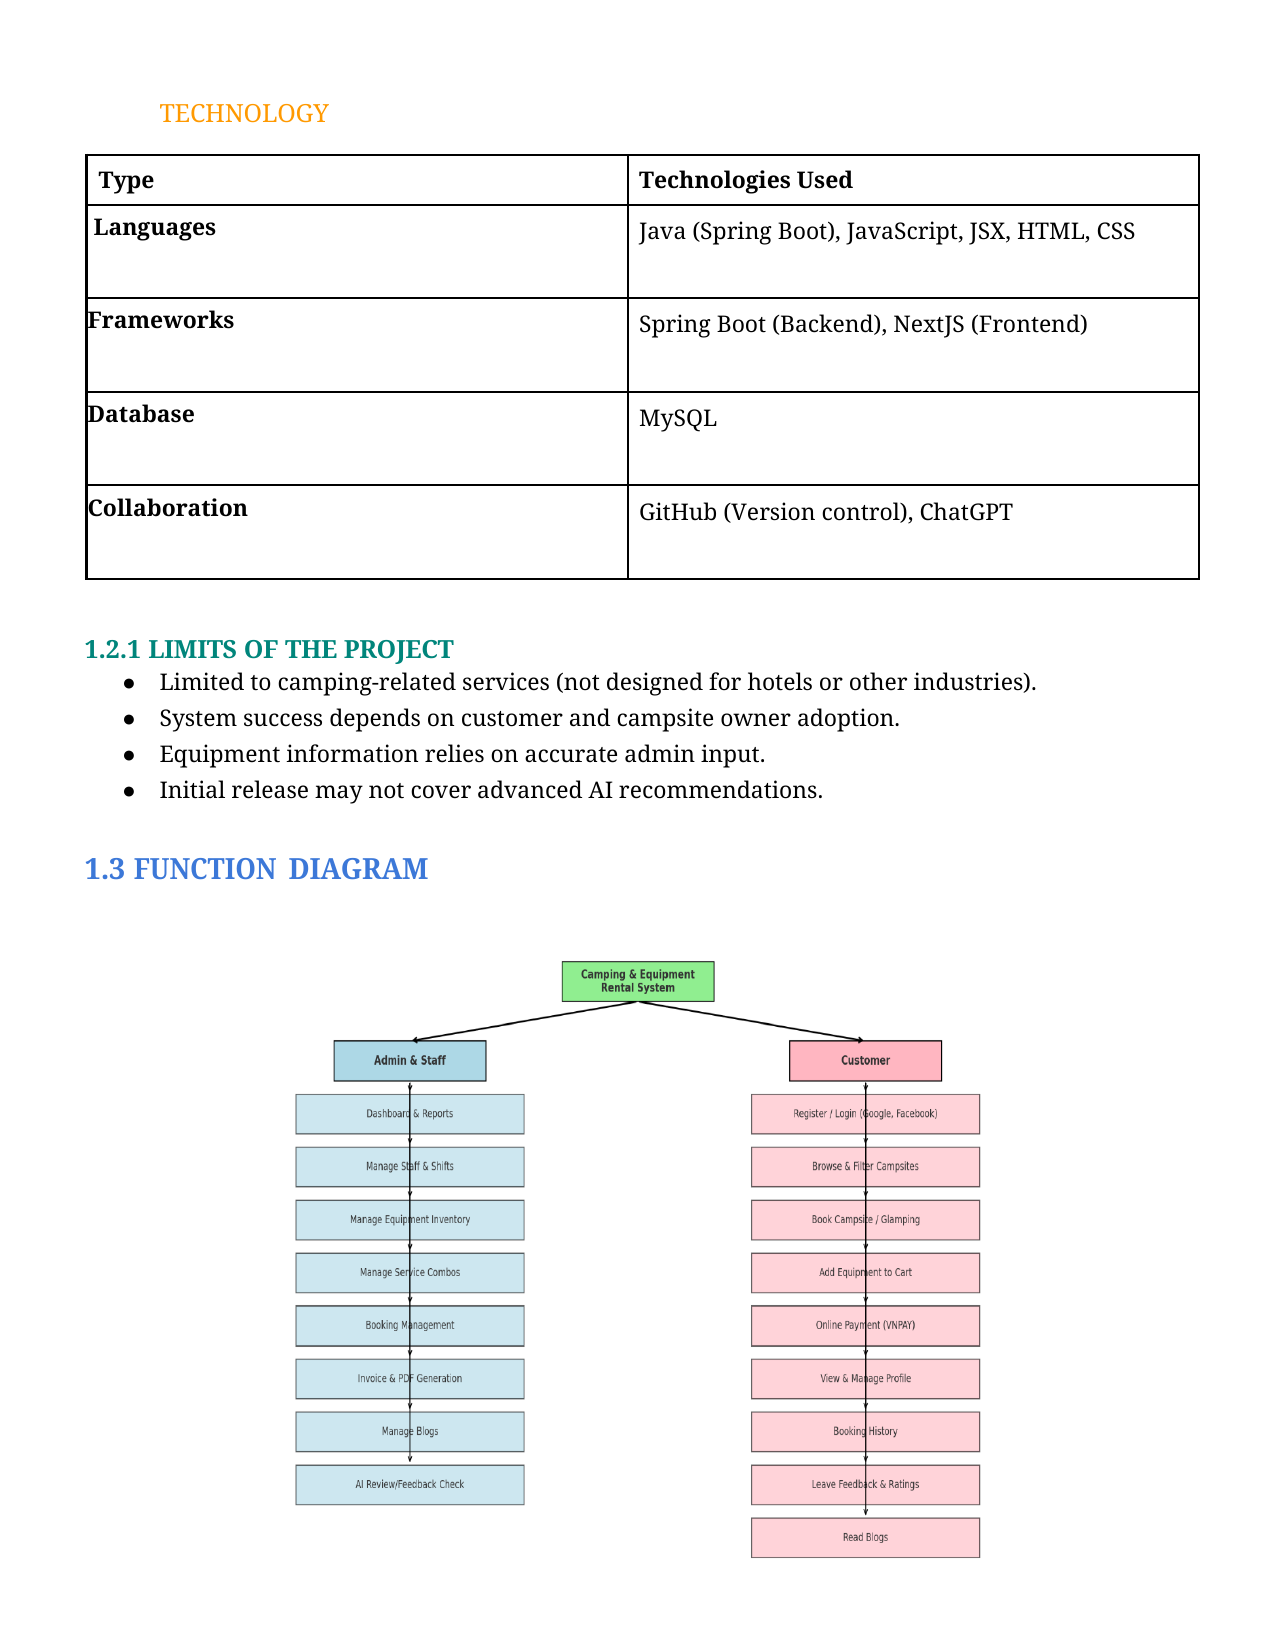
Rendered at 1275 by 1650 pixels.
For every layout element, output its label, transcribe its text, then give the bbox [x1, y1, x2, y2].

list Limited to camping-related services (not designed for hotels or other industries). [122, 666, 1239, 697]
table_cell MySQL [629, 393, 1198, 484]
table_cell Frameworks [88, 299, 627, 391]
list Equipment information relies on accurate admin input. [122, 738, 1239, 769]
subtitle LIMITS OF THE PROJECT [84, 632, 1275, 666]
picture [248, 922, 1027, 1610]
table_header Technologies Used [629, 156, 1198, 203]
subtitle FUNCTION DIAGRAM [84, 849, 1275, 888]
table_cell Collaboration [88, 486, 627, 578]
table_cell Database [88, 393, 627, 484]
table_cell GitHub (Version control), ChatGPT [629, 486, 1198, 578]
text TECHNOLOGY [159, 96, 1275, 130]
table_cell Languages [88, 206, 627, 297]
list Initial release may not cover advanced AI recommendations. [122, 774, 1239, 806]
table_header Type [88, 156, 627, 203]
table_cell Spring Boot (Backend), NextJS (Frontend) [629, 299, 1198, 391]
table_cell Java (Spring Boot), JavaScript, JSX, HTML, CSS [629, 206, 1198, 297]
list System success depends on customer and campsite owner adoption. [122, 702, 1239, 733]
